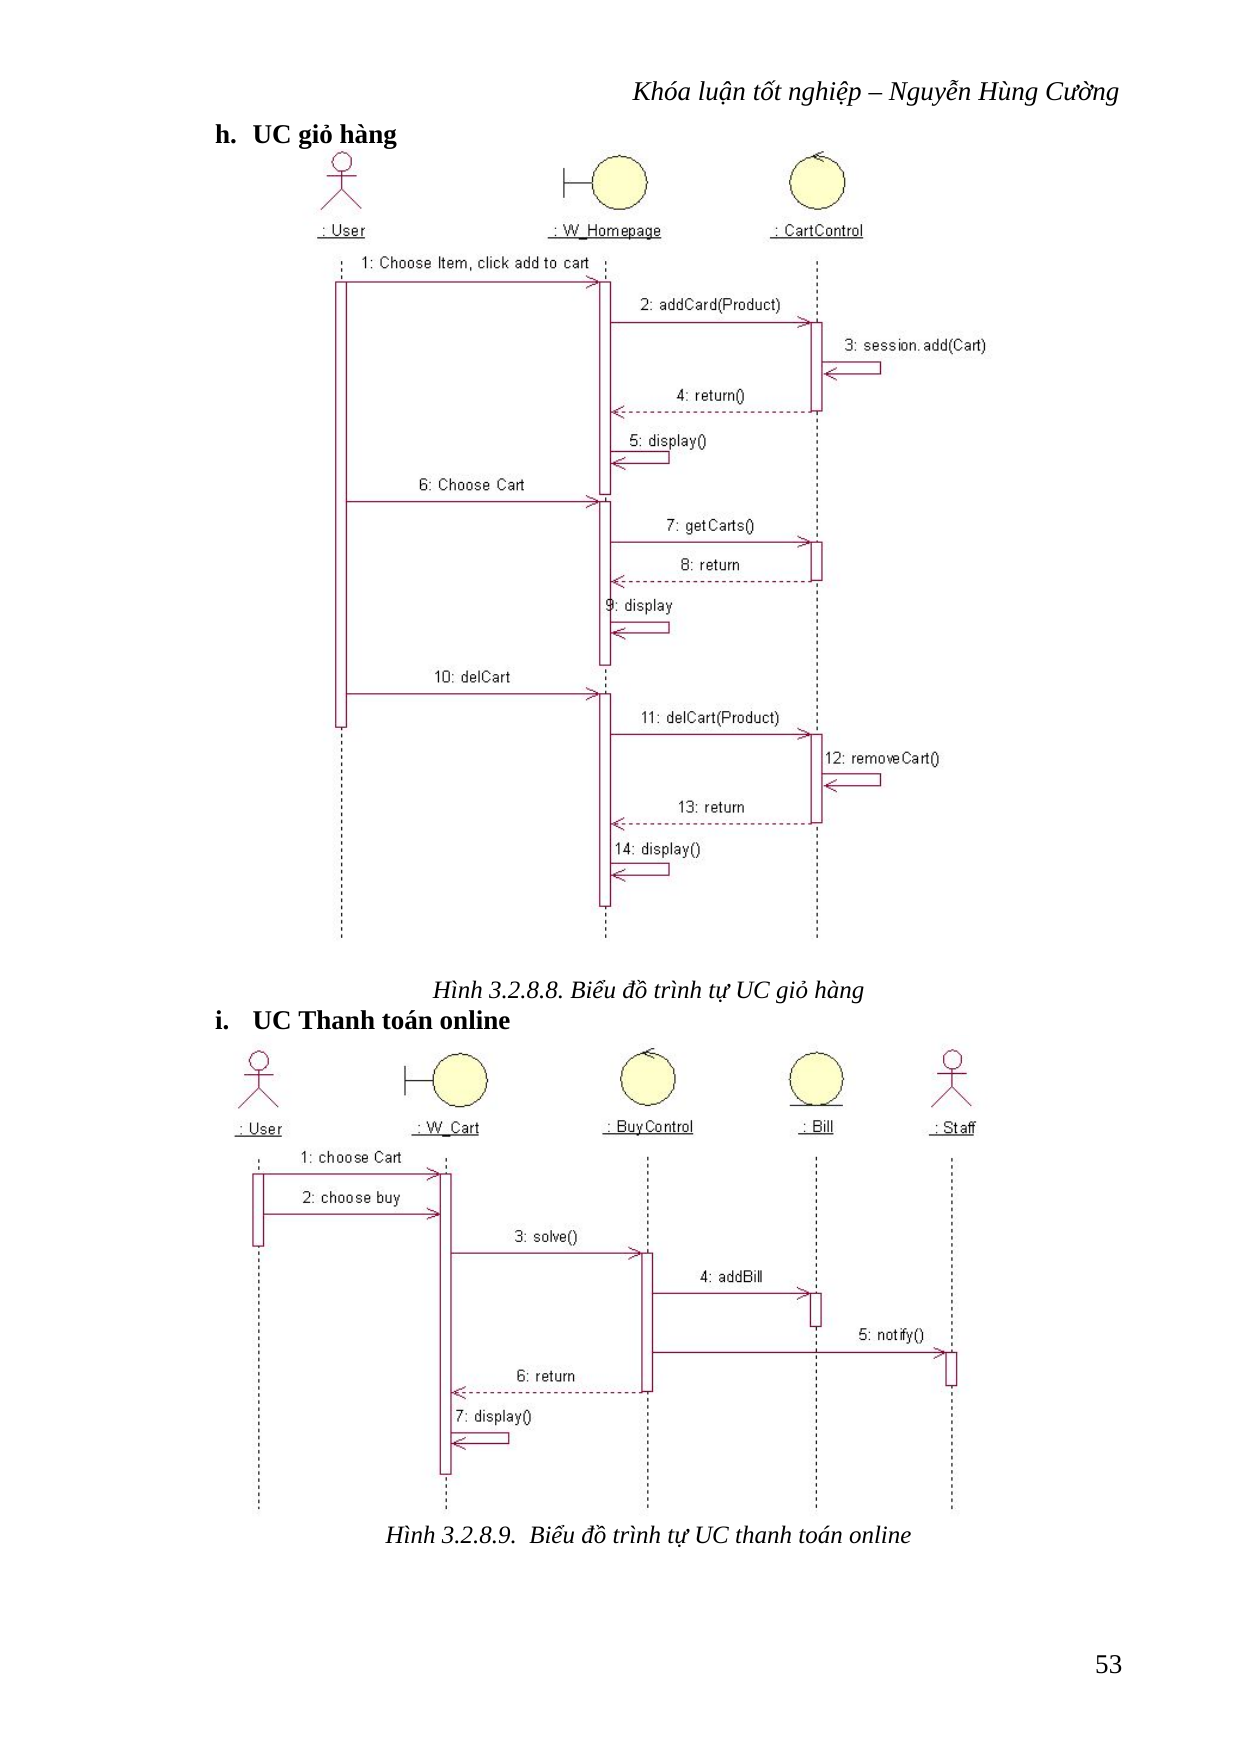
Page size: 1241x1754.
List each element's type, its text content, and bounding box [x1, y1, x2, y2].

picture [177, 1035, 1041, 1521]
list UC giỏ hàng [215, 118, 1122, 149]
list UC Thanh toán online [215, 1004, 1122, 1035]
picture [285, 149, 1014, 975]
text Hình 3.2.8.8. Biểu đồ trình tự UC giỏ hàng [177, 975, 1122, 1004]
text Hình 3.2.8.9. Biểu đồ trình tự UC thanh toán online [177, 1520, 1122, 1549]
